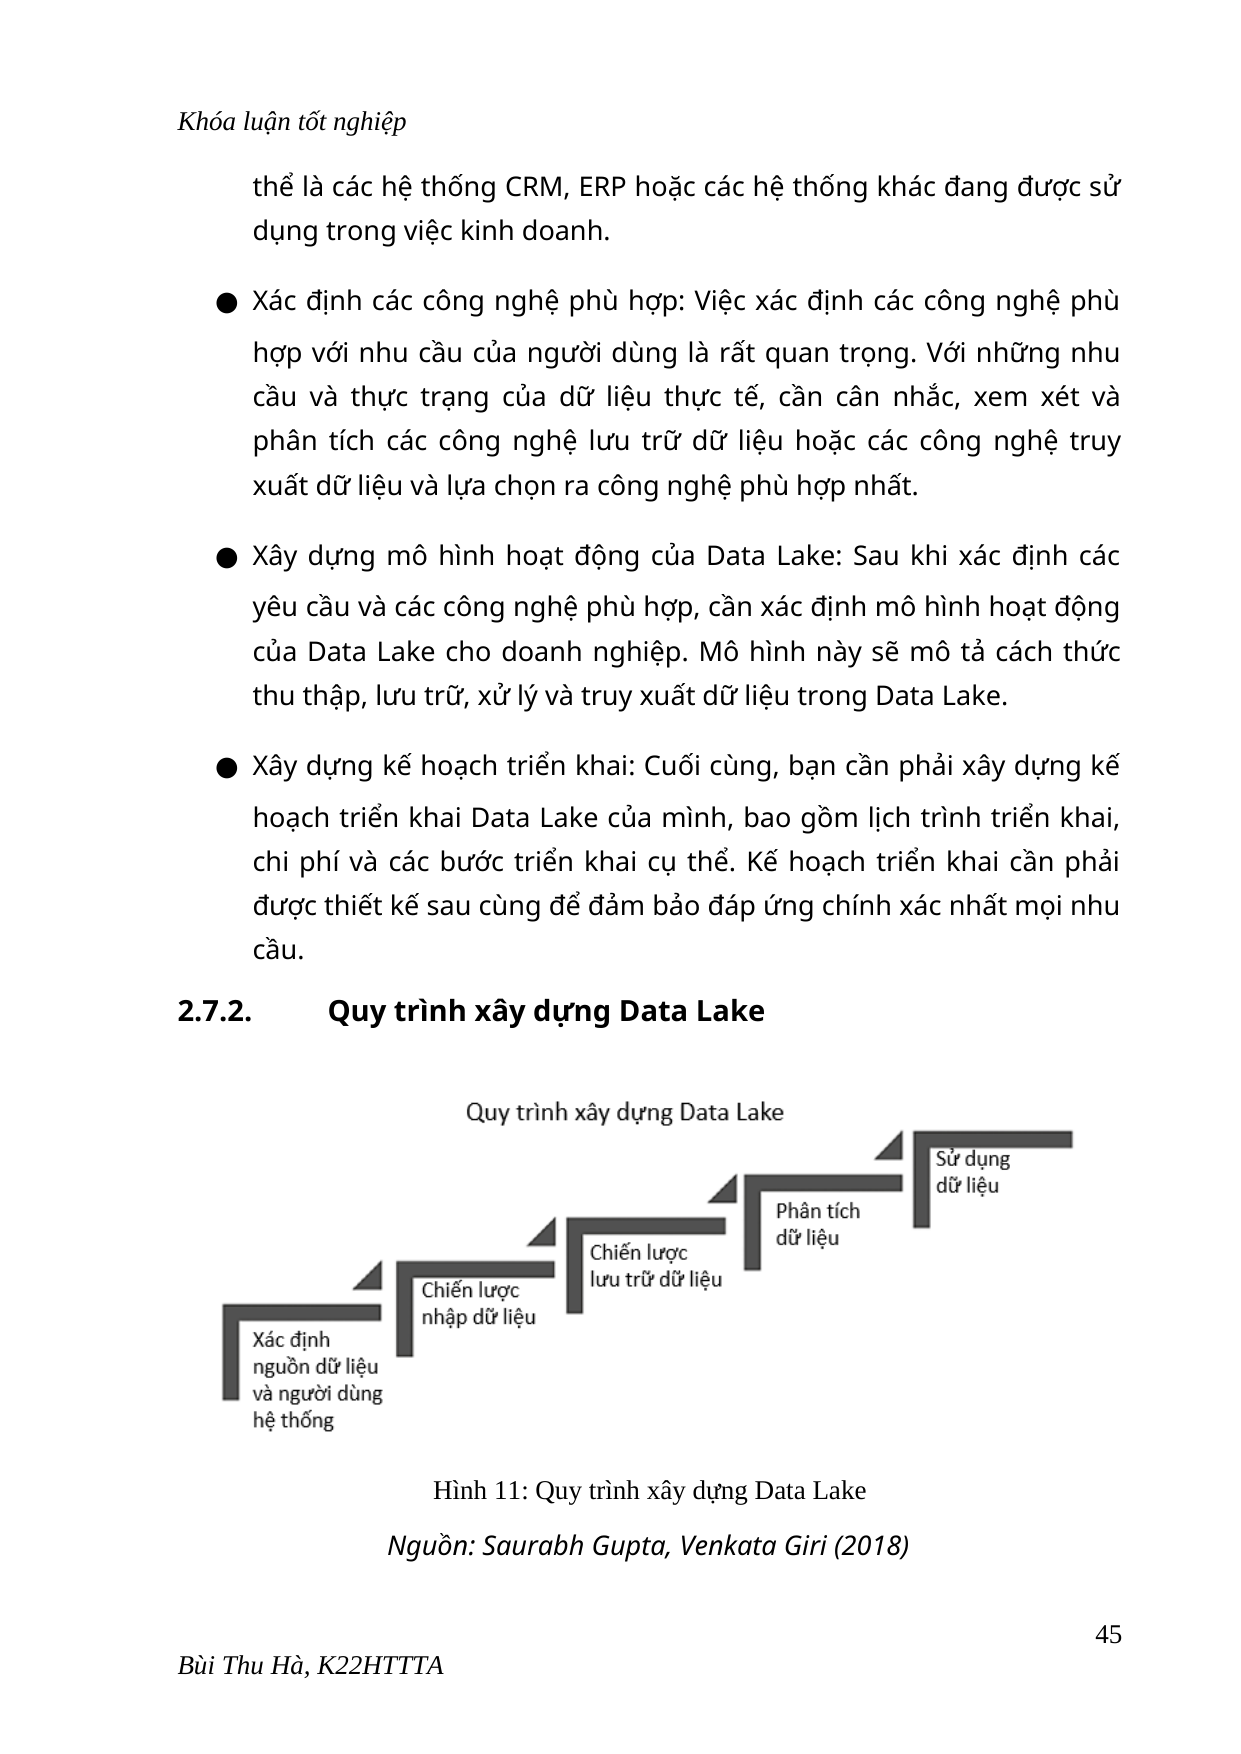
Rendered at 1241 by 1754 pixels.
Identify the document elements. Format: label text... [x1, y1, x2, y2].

list Xây dựng kế hoạch triển khai: Cuối cùng, bạn cần phải xây dựng kế hoạch triển khai Data Lake của mình, bao gồm lịch trình triển khai, chi phí và các bước triển khai cụ thể. Kế hoạch triển khai cần phải được thiết kế sau cùng để đảm bảo đáp ứng chính xác nhất mọi nhu cầu. [215, 735, 1122, 968]
picture [206, 1052, 1093, 1453]
text Hình : Quy trình xây dựng Data Lake [177, 1474, 1122, 1505]
list Xác định các công nghệ phù hợp: Việc xác định các công nghệ phù hợp với nhu cầu của người dùng là rất quan trọng. Với những nhu cầu và thực trạng của dữ liệu thực tế, cần cân nhắc, xem xét và phân tích các công nghệ lưu trữ dữ liệu hoặc các công nghệ truy xuất dữ liệu và lựa chọn ra công nghệ phù hợp nhất. [215, 271, 1122, 503]
text Quy trình xây dựng Data Lake [215, 990, 1122, 1029]
text Nguồn: Saurabh Gupta, Venkata Giri (2018) [177, 1526, 1122, 1563]
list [215, 167, 1122, 248]
list Xây dựng mô hình hoạt động của Data Lake: Sau khi xác định các yêu cầu và các công nghệ phù hợp, cần xác định mô hình hoạt động của Data Lake cho doanh nghiệp. Mô hình này sẽ mô tả cách thức thu thập, lưu trữ, xử lý và truy xuất dữ liệu trong Data Lake. [215, 525, 1122, 713]
